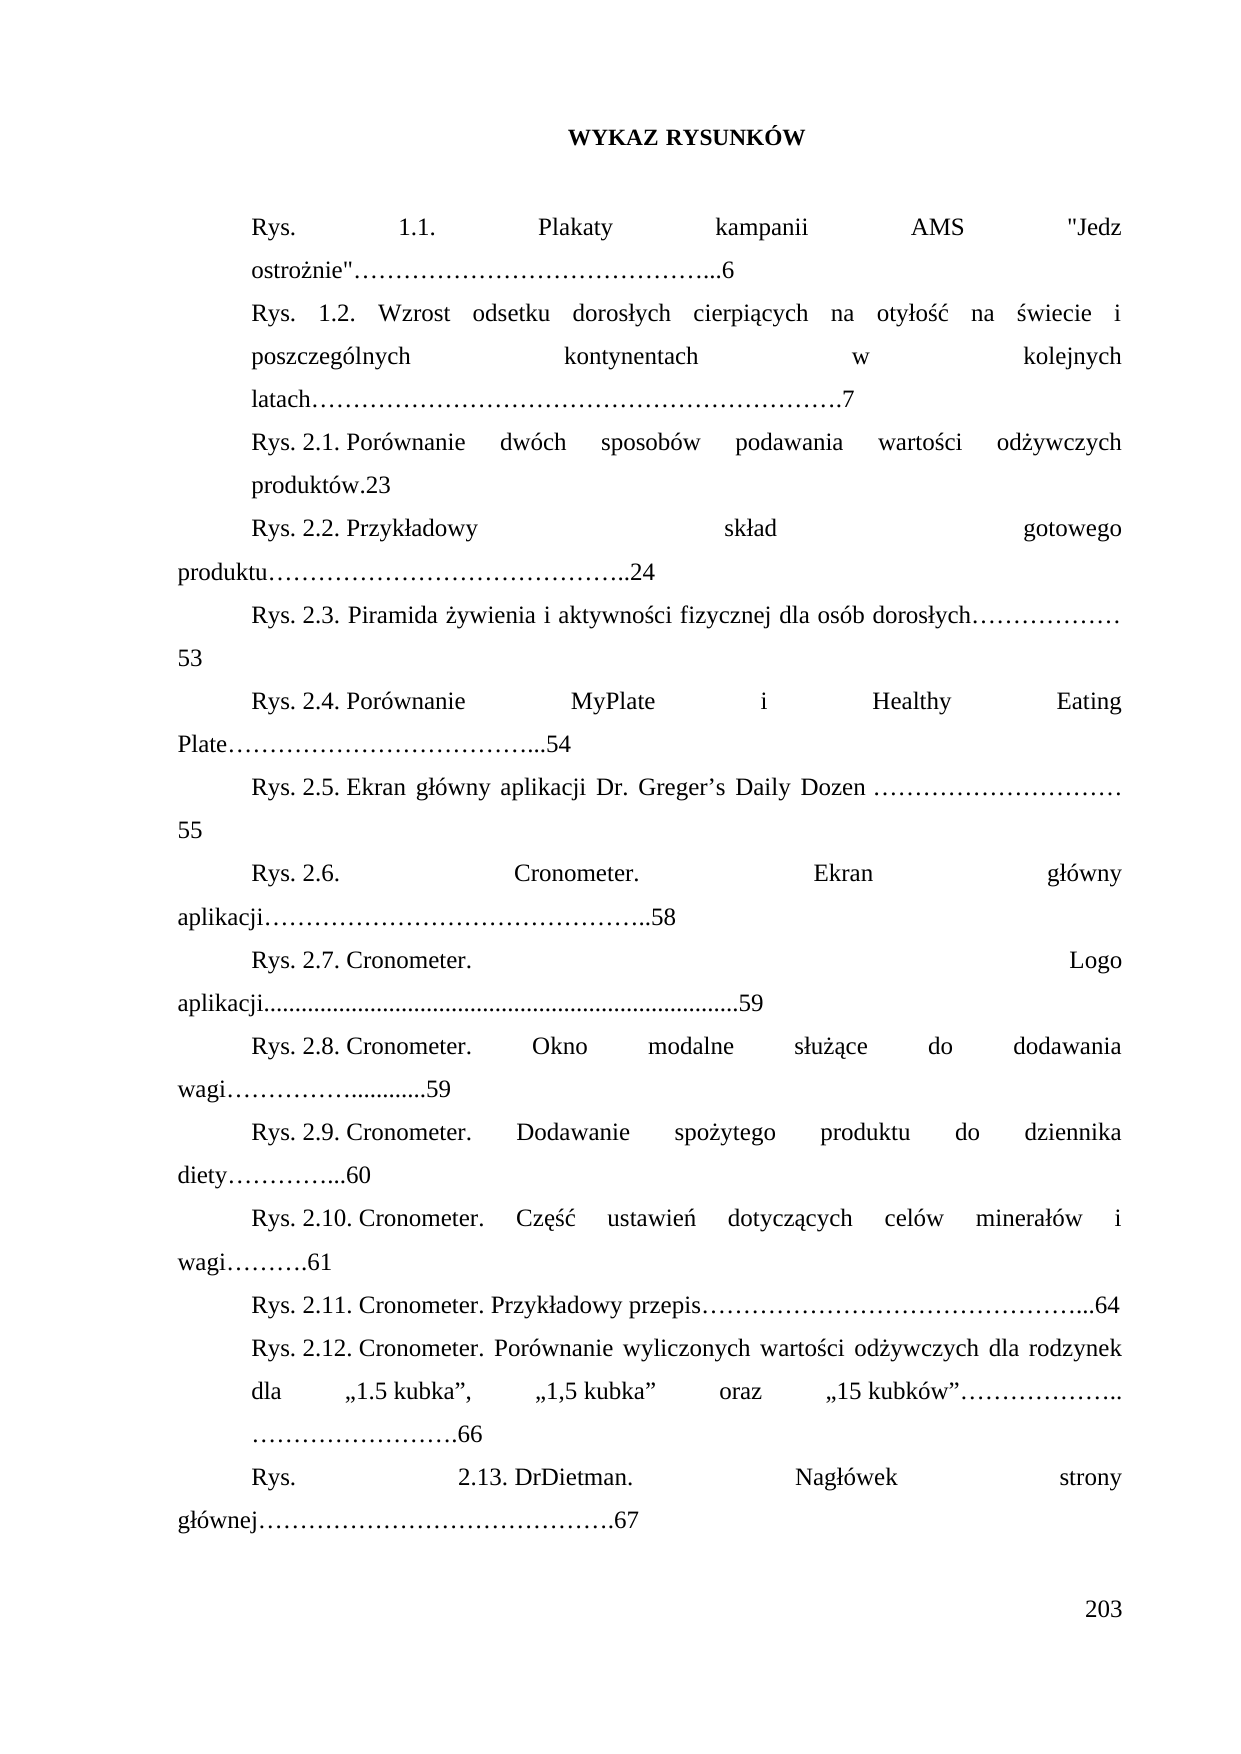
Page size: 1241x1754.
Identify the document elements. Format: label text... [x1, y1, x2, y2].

subtitle wykaz rysunków [177, 118, 1122, 152]
text Rys. 2.7. Cronometer. Logo aplikacji............................................................................59 [177, 945, 1122, 1017]
text Rys. 2.12. Cronometer. Porównanie wyliczonych wartości odżywczych dla rodzynek dla „1.5 kubka”, „1,5 kubka” oraz „15 kubków”………………..…………………….66 [251, 1333, 1122, 1448]
text Rys. 2.5. Ekran główny aplikacji Dr. Greger’s Daily Dozen …………………………55 [177, 772, 1122, 844]
text Rys. 2.11. Cronometer. Przykładowy przepis………………………………………...64 [177, 1290, 1122, 1318]
text Rys. 2.10. Cronometer. Część ustawień dotyczących celów minerałów i wagi……….61 [177, 1203, 1122, 1275]
text Rys. 2.2. Przykładowy skład gotowego produktu……………………………………..24 [177, 513, 1122, 585]
text Rys. 2.6. Cronometer. Ekran główny aplikacji………………………………………..58 [177, 858, 1122, 930]
text Rys. 2.4. Porównanie MyPlate i Healthy Eating Plate………………………………...54 [177, 686, 1122, 758]
text Rys. 2.3. Piramida żywienia i aktywności fizycznej dla osób dorosłych………………53 [177, 600, 1122, 672]
text Rys. 1.1. Plakaty kampanii AMS "Jedz ostrożnie"……………………………………...6 [251, 212, 1122, 283]
text Rys. 2.1. Porównanie dwóch sposobów podawania wartości odżywczych produktów.23 [251, 427, 1122, 499]
text Rys. 2.13. DrDietman. Nagłówek strony głównej…………………………………….67 [177, 1462, 1122, 1534]
text Rys. 2.9. Cronometer. Dodawanie spożytego produktu do dziennika diety…………...60 [177, 1117, 1122, 1189]
text Rys. 2.8. Cronometer. Okno modalne służące do dodawania wagi……………............59 [177, 1031, 1122, 1103]
text Rys. 1.2. Wzrost odsetku dorosłych cierpiących na otyłość na świecie i poszczególnych kontynentach w kolejnych latach……………………………………………………….7 [251, 298, 1122, 413]
